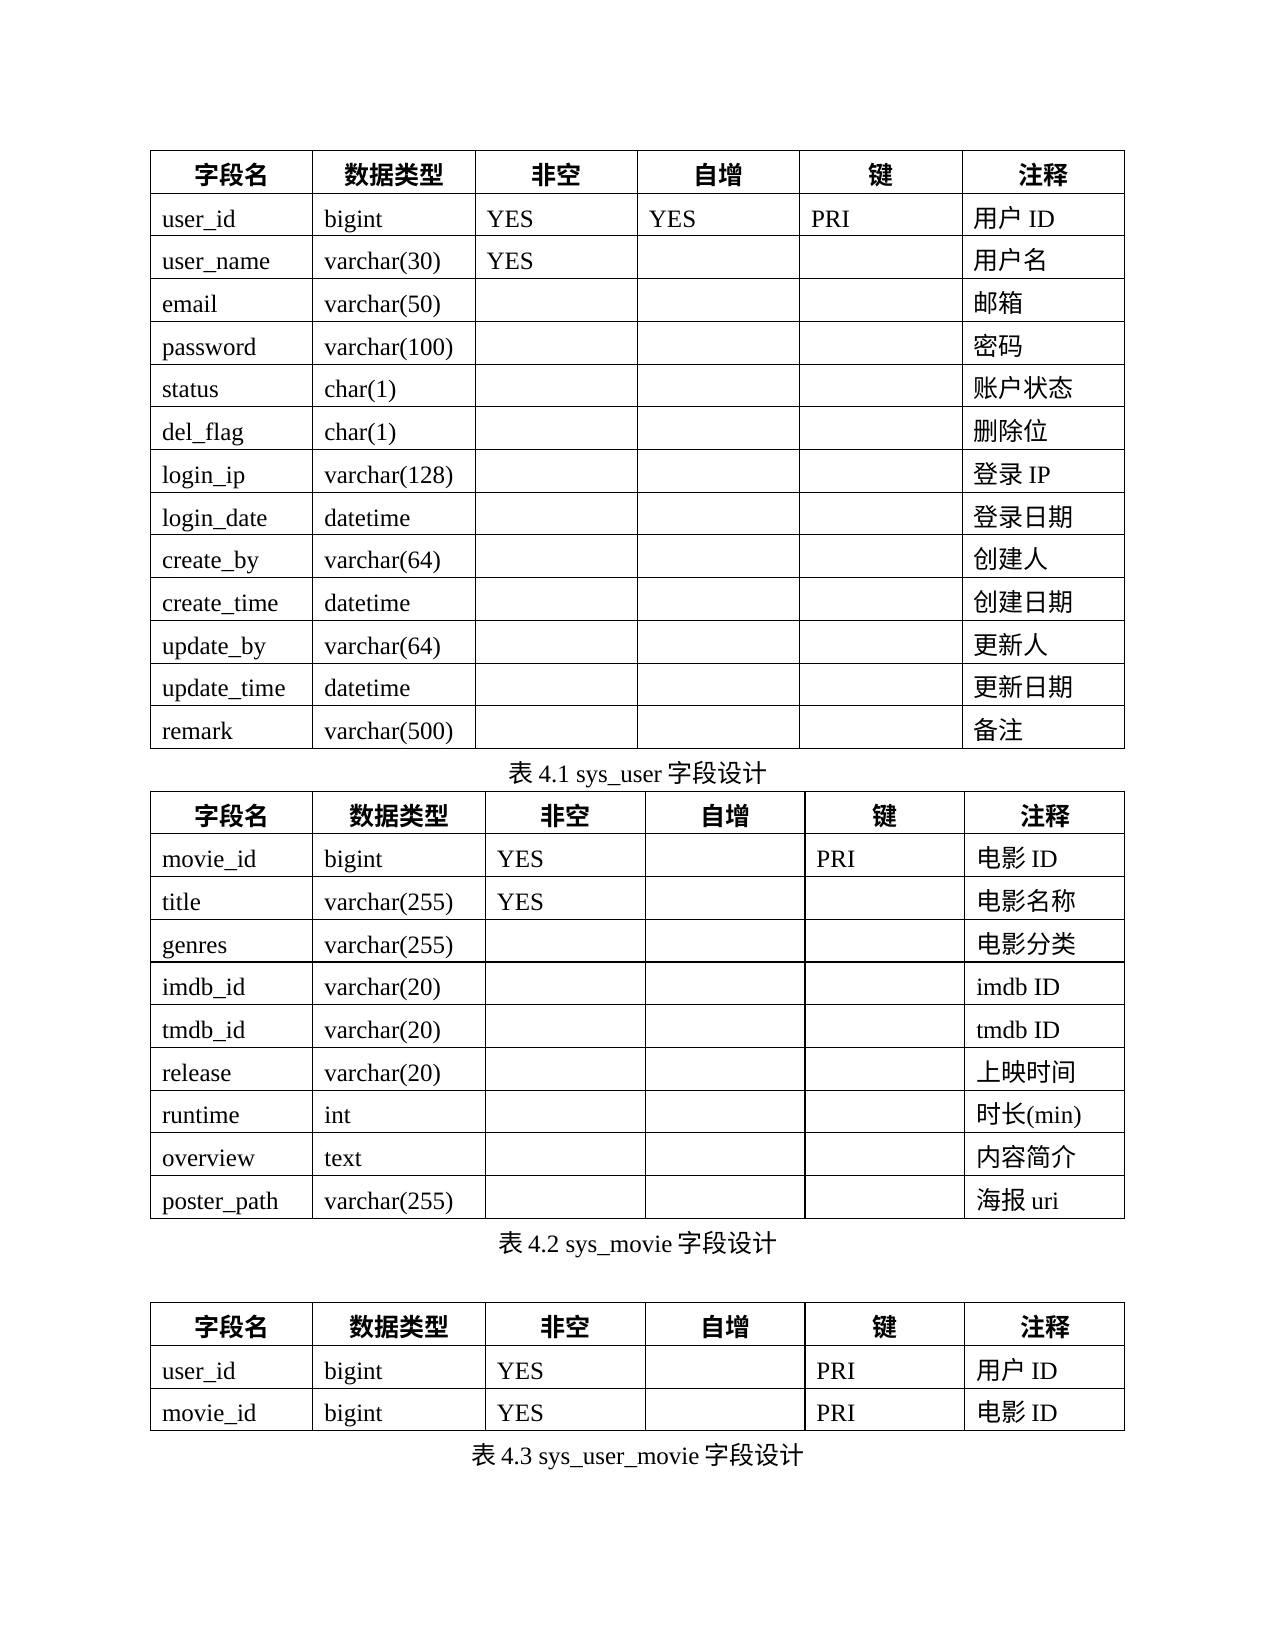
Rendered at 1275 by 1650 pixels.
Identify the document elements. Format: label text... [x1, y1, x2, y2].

table_header 非空 [486, 792, 645, 833]
table_cell user_id [151, 1346, 312, 1387]
table_cell movie_id [151, 834, 312, 876]
table_cell [638, 236, 799, 278]
table_cell 电影名称 [965, 877, 1124, 919]
table_cell [476, 578, 637, 620]
text 表4.2 sys_movie字段设计 [150, 1219, 1125, 1260]
table_cell YES [486, 834, 645, 876]
table_cell 电影分类 [965, 920, 1124, 961]
table_cell 电影ID [965, 1389, 1124, 1430]
table_cell [646, 1389, 804, 1430]
table_cell varchar(500) [313, 706, 475, 748]
table_cell [806, 1133, 964, 1175]
table_cell [638, 279, 799, 321]
table_cell 创建人 [963, 535, 1124, 577]
table_cell varchar(64) [313, 621, 475, 662]
table_cell [806, 920, 964, 961]
table_cell varchar(255) [313, 920, 485, 961]
table_cell char(1) [313, 407, 475, 449]
table_cell imdb_id [151, 963, 312, 1004]
table_cell movie_id [151, 1389, 312, 1430]
table_header 数据类型 [313, 792, 485, 833]
table_header 键 [806, 1303, 964, 1345]
table_cell varchar(255) [313, 877, 485, 919]
table_cell [646, 1346, 804, 1387]
table_cell [476, 407, 637, 449]
table_cell YES [476, 236, 637, 278]
table_cell int [313, 1091, 485, 1132]
table_header 非空 [486, 1303, 645, 1345]
table_cell [476, 279, 637, 321]
table_cell [638, 535, 799, 577]
table_cell 登录IP [963, 450, 1124, 492]
table_cell remark [151, 706, 312, 748]
table_cell tmdb_id [151, 1005, 312, 1047]
table_cell varchar(100) [313, 322, 475, 363]
table_cell YES [486, 877, 645, 919]
table_cell [806, 877, 964, 919]
table_header 字段名 [151, 1303, 312, 1345]
table_cell login_date [151, 493, 312, 534]
table_cell [800, 621, 962, 662]
table_cell poster_path [151, 1176, 312, 1218]
table_cell 用户ID [963, 194, 1124, 235]
table_header 字段名 [151, 151, 312, 193]
table_cell bigint [313, 834, 485, 876]
table_cell create_by [151, 535, 312, 577]
table_cell YES [638, 194, 799, 235]
table_cell char(1) [313, 365, 475, 406]
table_cell overview [151, 1133, 312, 1175]
table_cell [800, 407, 962, 449]
table_cell PRI [806, 1346, 964, 1387]
table_cell [638, 578, 799, 620]
table_cell update_by [151, 621, 312, 662]
table_cell [646, 877, 804, 919]
table_cell 备注 [963, 706, 1124, 748]
table_cell runtime [151, 1091, 312, 1132]
table_cell 内容简介 [965, 1133, 1124, 1175]
table_cell bigint [313, 1346, 485, 1387]
table_cell 创建日期 [963, 578, 1124, 620]
table_cell YES [486, 1346, 645, 1387]
table_cell 用户ID [965, 1346, 1124, 1387]
table_cell [646, 1048, 804, 1089]
table_cell status [151, 365, 312, 406]
text 表4.1 sys_user字段设计 [150, 749, 1125, 791]
table_cell varchar(20) [313, 1048, 485, 1089]
table_cell [806, 1091, 964, 1132]
table_cell text [313, 1133, 485, 1175]
table_header 注释 [963, 151, 1124, 193]
table_cell [486, 1048, 645, 1089]
table_cell bigint [313, 1389, 485, 1430]
table_cell 删除位 [963, 407, 1124, 449]
table_header 非空 [476, 151, 637, 193]
table_cell 时长(min) [965, 1091, 1124, 1132]
table_cell [476, 621, 637, 662]
table_header 自增 [646, 792, 804, 833]
table_cell [638, 621, 799, 662]
table_cell [476, 706, 637, 748]
table_cell 海报uri [965, 1176, 1124, 1218]
table_cell 账户状态 [963, 365, 1124, 406]
table_cell [476, 535, 637, 577]
table_cell create_time [151, 578, 312, 620]
table_cell [486, 1005, 645, 1047]
table_cell del_flag [151, 407, 312, 449]
table_cell 登录日期 [963, 493, 1124, 534]
table_cell [638, 450, 799, 492]
table_cell [638, 664, 799, 705]
table_cell [800, 535, 962, 577]
table_header 数据类型 [313, 151, 475, 193]
table_cell varchar(20) [313, 963, 485, 1004]
table_header 注释 [965, 792, 1124, 833]
table_cell varchar(64) [313, 535, 475, 577]
table_cell [476, 365, 637, 406]
table_cell login_ip [151, 450, 312, 492]
table_cell varchar(30) [313, 236, 475, 278]
table_cell [646, 1133, 804, 1175]
table_cell user_id [151, 194, 312, 235]
table_cell varchar(128) [313, 450, 475, 492]
table_cell [476, 493, 637, 534]
table_cell [646, 834, 804, 876]
table_cell 用户名 [963, 236, 1124, 278]
table_cell PRI [800, 194, 962, 235]
table_cell [800, 236, 962, 278]
table_cell YES [476, 194, 637, 235]
table_cell tmdb ID [965, 1005, 1124, 1047]
table_cell datetime [313, 664, 475, 705]
table_cell [638, 365, 799, 406]
table_cell [476, 450, 637, 492]
table_cell [486, 963, 645, 1004]
table_cell email [151, 279, 312, 321]
table_cell [806, 1048, 964, 1089]
table_cell [800, 706, 962, 748]
table_cell [646, 1005, 804, 1047]
table_cell [646, 1176, 804, 1218]
table_cell [806, 1005, 964, 1047]
table_cell varchar(20) [313, 1005, 485, 1047]
table_cell genres [151, 920, 312, 961]
table_cell varchar(255) [313, 1176, 485, 1218]
table_cell datetime [313, 578, 475, 620]
table_cell [486, 1133, 645, 1175]
table_cell release [151, 1048, 312, 1089]
table_cell imdb ID [965, 963, 1124, 1004]
table_cell [800, 493, 962, 534]
table_cell [476, 322, 637, 363]
table_cell [800, 578, 962, 620]
table_cell [800, 365, 962, 406]
table_cell [638, 493, 799, 534]
table_cell YES [486, 1389, 645, 1430]
table_cell [806, 963, 964, 1004]
table_header 数据类型 [313, 1303, 485, 1345]
table_cell datetime [313, 493, 475, 534]
table_cell [800, 450, 962, 492]
table_cell [486, 1091, 645, 1132]
table_cell [646, 920, 804, 961]
table_cell 邮箱 [963, 279, 1124, 321]
table_cell PRI [806, 1389, 964, 1430]
table_cell [476, 664, 637, 705]
table_cell [646, 963, 804, 1004]
text 表4.3 sys_user_movie字段设计 [150, 1431, 1125, 1473]
table_cell 上映时间 [965, 1048, 1124, 1089]
table_cell 密码 [963, 322, 1124, 363]
table_cell [638, 706, 799, 748]
table_cell 更新人 [963, 621, 1124, 662]
table_header 键 [806, 792, 964, 833]
table_cell update_time [151, 664, 312, 705]
table_cell [800, 664, 962, 705]
table_cell [800, 322, 962, 363]
table_cell title [151, 877, 312, 919]
table_cell varchar(50) [313, 279, 475, 321]
table_cell [646, 1091, 804, 1132]
table_cell [486, 920, 645, 961]
table_header 注释 [965, 1303, 1124, 1345]
table_cell [806, 1176, 964, 1218]
table_header 字段名 [151, 792, 312, 833]
table_cell [638, 407, 799, 449]
table_cell [486, 1176, 645, 1218]
table_cell 更新日期 [963, 664, 1124, 705]
table_header 自增 [638, 151, 799, 193]
table_cell [638, 322, 799, 363]
table_cell bigint [313, 194, 475, 235]
table_header 自增 [646, 1303, 804, 1345]
table_cell 电影ID [965, 834, 1124, 876]
table_cell password [151, 322, 312, 363]
table_cell [800, 279, 962, 321]
table_cell PRI [806, 834, 964, 876]
table_header 键 [800, 151, 962, 193]
table_cell user_name [151, 236, 312, 278]
